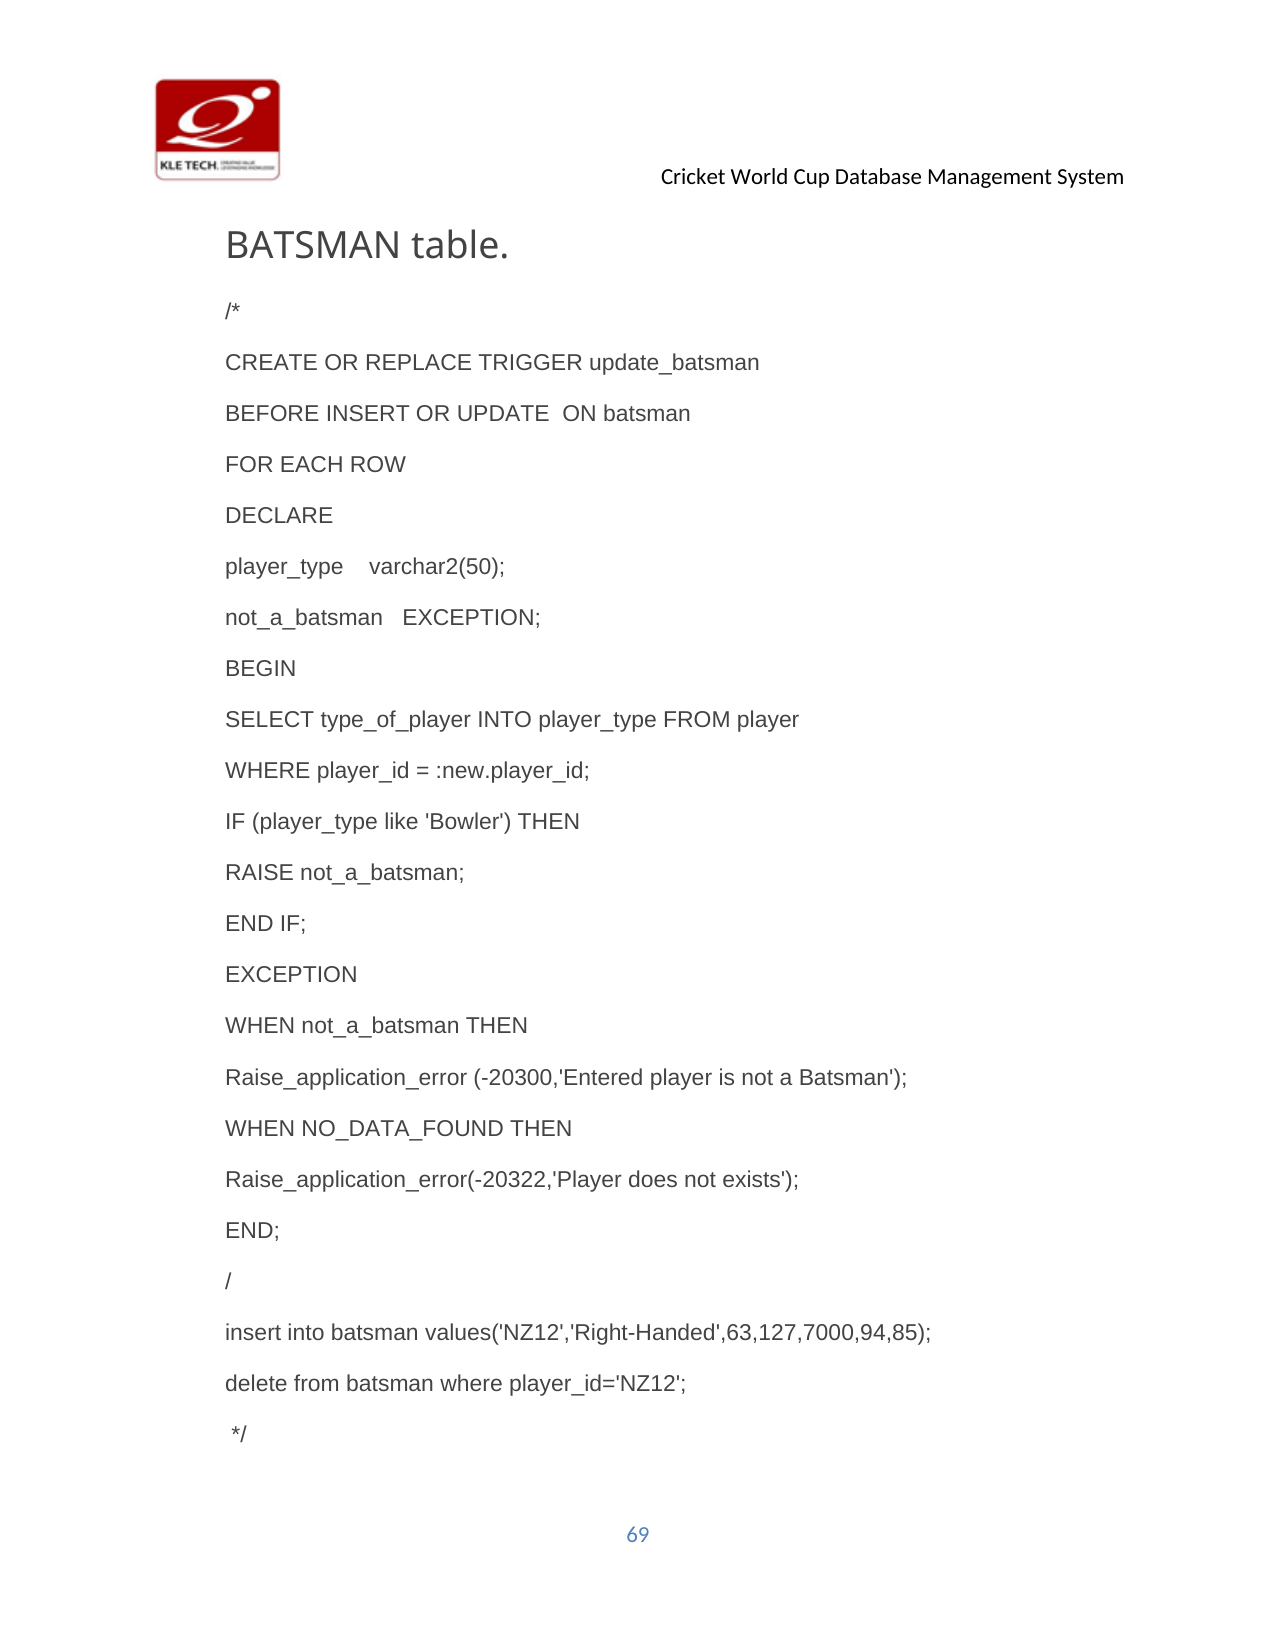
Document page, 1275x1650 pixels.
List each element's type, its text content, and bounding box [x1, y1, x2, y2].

text CREATE OR REPLACE TRIGGER update_batsman [225, 349, 1125, 375]
text player_type varchar2(50); [225, 553, 1125, 579]
text insert into batsman values('NZ12','Right-Handed',63,127,7000,94,85); [225, 1319, 1125, 1345]
text WHEN NO_DATA_FOUND THEN [225, 1114, 1125, 1141]
text IF (player_type like 'Bowler') THEN [225, 808, 1125, 835]
text FOR EACH ROW [225, 451, 1125, 477]
text not_a_batsman EXCEPTION; [225, 604, 1125, 631]
text 2 : Prevent a user from adding a BOWLER to the BATSMAN table. [225, 218, 1125, 269]
text WHEN not_a_batsman THEN [225, 1012, 1125, 1039]
text BEGIN [225, 655, 1125, 682]
text DECLARE [225, 502, 1125, 528]
text delete from batsman where player_id='NZ12'; [225, 1370, 1125, 1396]
text WHERE player_id = :new.player_id; [225, 757, 1125, 784]
text SELECT type_of_player INTO player_type FROM player [225, 706, 1125, 733]
text / [225, 1268, 1125, 1294]
text */ [225, 1421, 1125, 1447]
text Raise_application_error (-20300,'Entered player is not a Batsman'); [225, 1063, 1125, 1090]
text END IF; [225, 910, 1125, 937]
text END; [225, 1217, 1125, 1243]
text RAISE not_a_batsman; [225, 859, 1125, 886]
text /* [225, 298, 1125, 324]
text BEFORE INSERT OR UPDATE ON batsman [225, 400, 1125, 426]
text EXCEPTION [225, 961, 1125, 988]
picture [150, 73, 285, 185]
text Raise_application_error(-20322,'Player does not exists'); [225, 1166, 1125, 1192]
